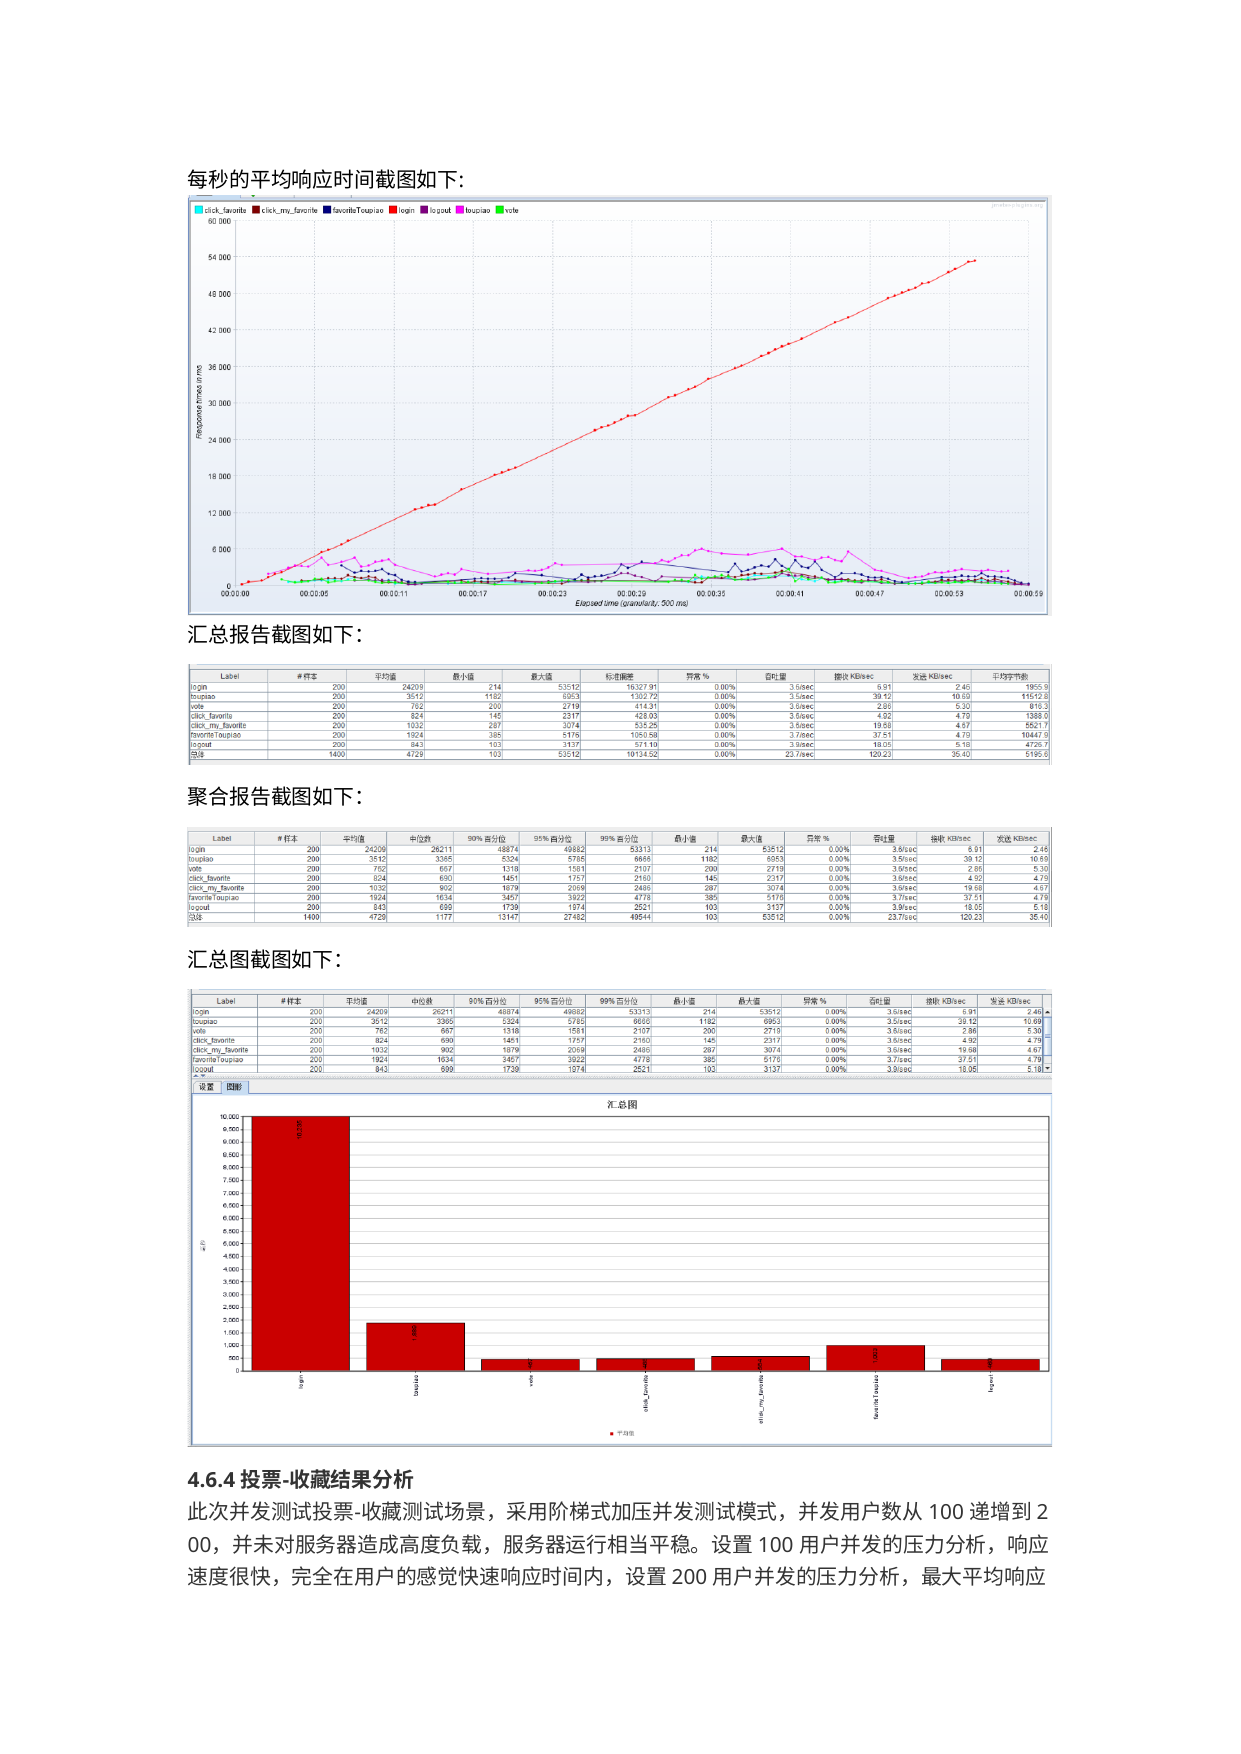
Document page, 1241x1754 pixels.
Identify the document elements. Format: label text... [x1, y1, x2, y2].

picture [187, 989, 1053, 1447]
text 此次并发测试投票-收藏测试场景，采用阶梯式加压并发测试模式，并发用户数从 100 递增到 2 [187, 1494, 1053, 1527]
picture [187, 827, 1052, 927]
text 汇总报告截图如下： [187, 617, 1053, 649]
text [187, 1527, 1053, 1592]
text 每秒的平均响应时间截图如下: [187, 162, 1053, 194]
picture [187, 195, 1052, 616]
text 4.6.4 投票-收藏结果分析 [187, 1462, 1053, 1494]
picture [187, 664, 1052, 765]
text 聚合报告截图如下： [187, 779, 1053, 812]
text 汇总图截图如下： [187, 942, 1053, 974]
